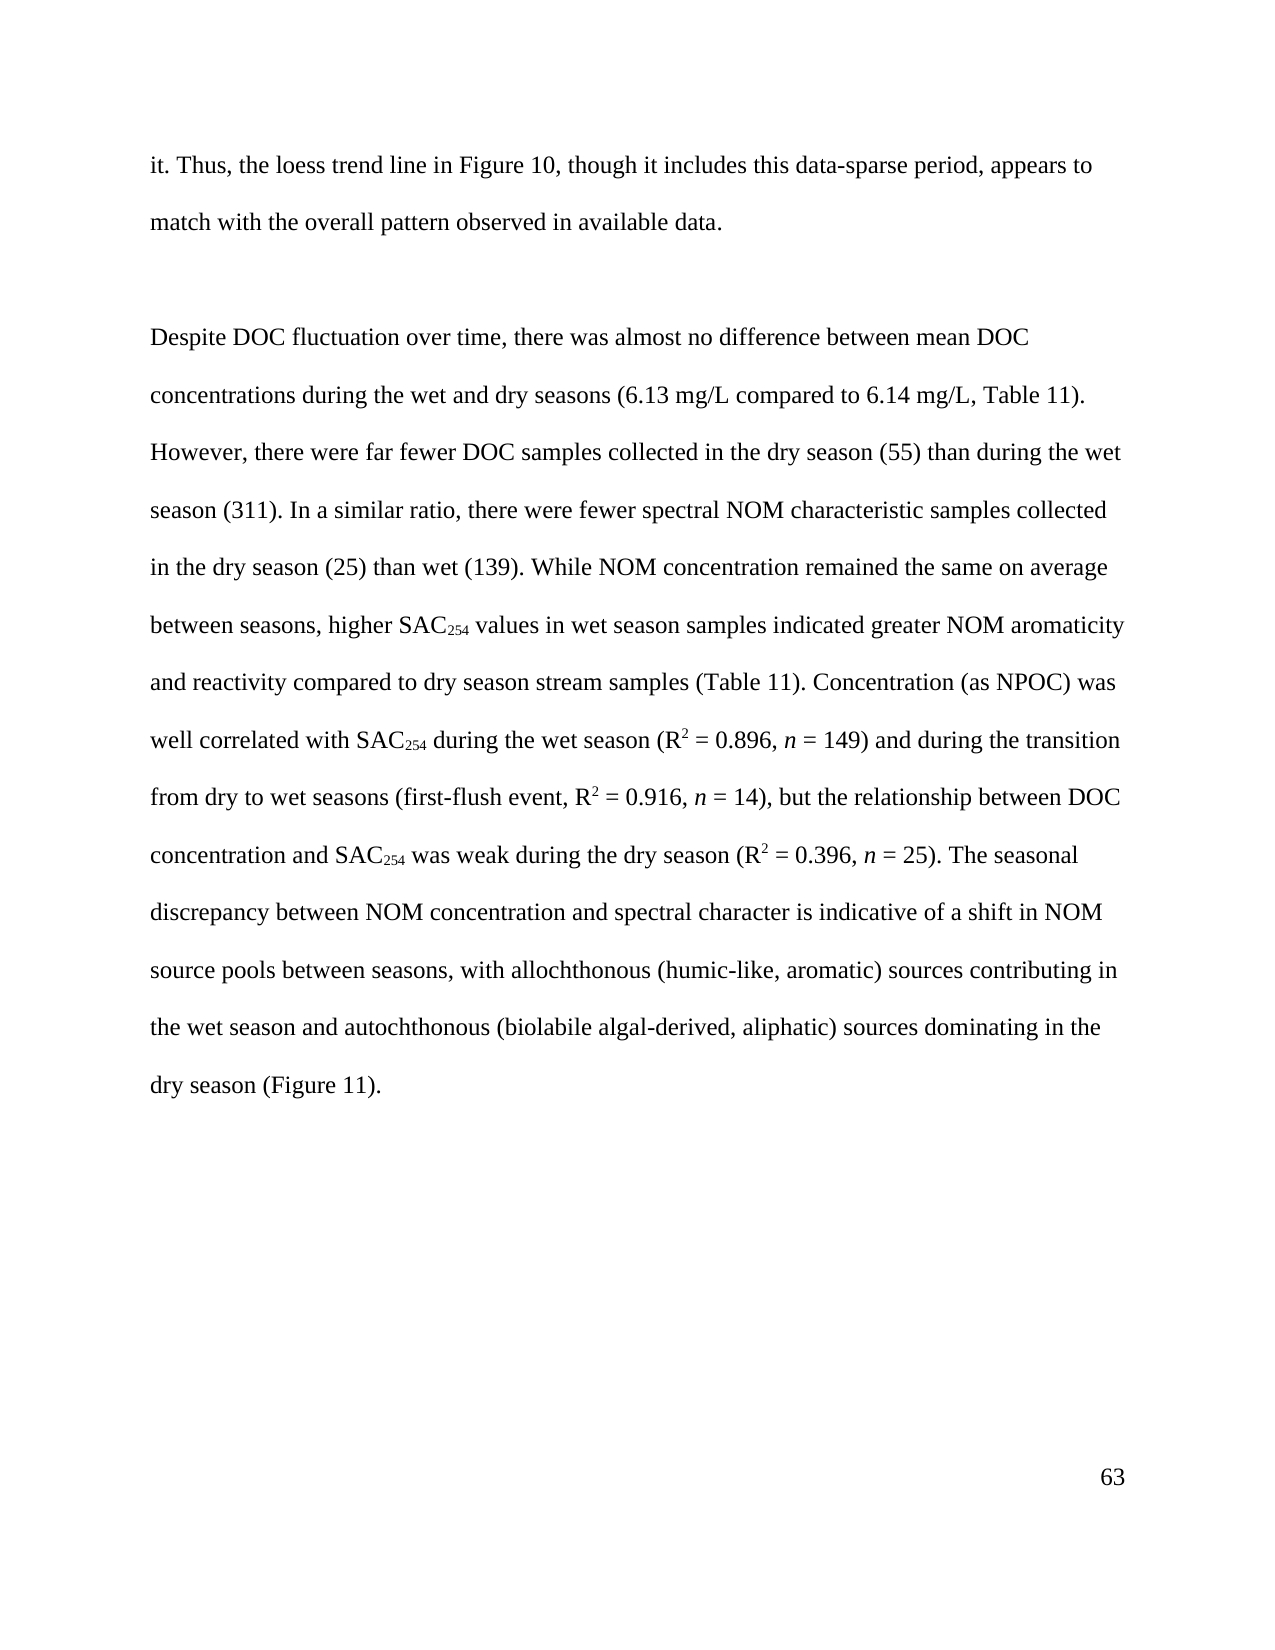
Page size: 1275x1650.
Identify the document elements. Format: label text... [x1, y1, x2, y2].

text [150, 150, 1125, 236]
text Despite DOC fluctuation over time, there was almost no difference between mean DOC concentrations during the wet and dry seasons (6.13 mg/L compared to 6.14 mg/L, Table 11). However, there were far fewer DOC samples collected in the dry season (55) than during the wet season (311). In a similar ratio, there were fewer spectral NOM characteristic samples collected in the dry season (25) than wet (139). While NOM concentration remained the same on average between seasons, higher SAC254 values in wet season samples indicated greater NOM aromaticity and reactivity compared to dry season stream samples (Table 11). Concentration (as NPOC) was well correlated with SAC254 during the wet season (R2 = 0.896, n = 149) and during the transition from dry to wet seasons (first-flush event, R2 = 0.916, n = 14), but the relationship between DOC concentration and SAC254 was weak during the dry season (R2 = 0.396, n = 25). The seasonal discrepancy between NOM concentration and spectral character is indicative of a shift in NOM source pools between seasons, with allochthonous (humic-like, aromatic) sources contributing in the wet season and autochthonous (biolabile algal-derived, aliphatic) sources dominating in the dry season (Figure 11). [150, 322, 1125, 1099]
